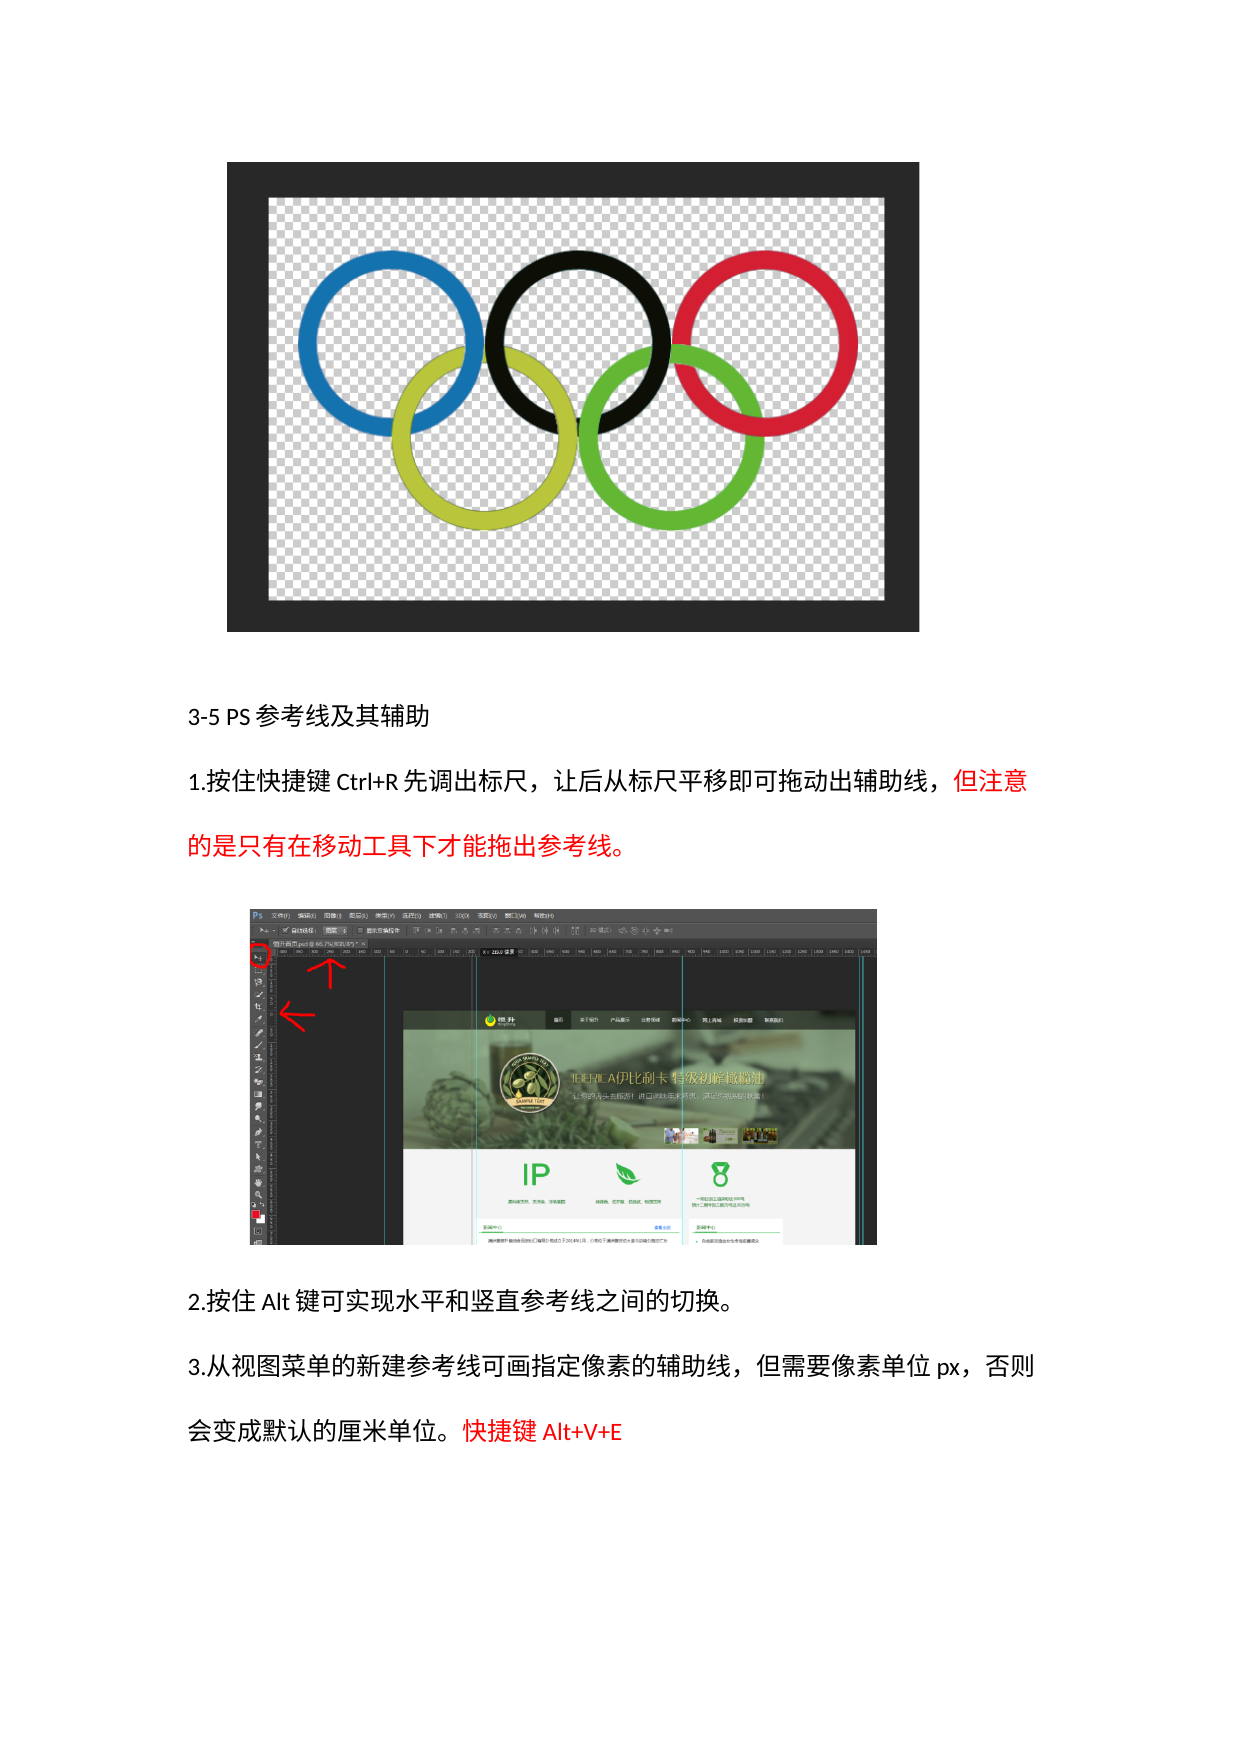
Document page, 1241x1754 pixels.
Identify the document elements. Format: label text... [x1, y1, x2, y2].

text 3-5 PS参考线及其辅助 [187, 682, 1053, 747]
text 2.按住Alt键可实现水平和竖直参考线之间的切换。 [187, 1267, 1053, 1332]
text 3.从视图菜单的新建参考线可画指定像素的辅助线，但需要像素单位px，否则会变成默认的厘米单位。快捷键Alt+V+E [187, 1332, 1053, 1462]
text 1.按住快捷键Ctrl+R先调出标尺，让后从标尺平移即可拖动出辅助线，但注意的是只有在移动工具下才能拖出参考线。 [187, 747, 1053, 877]
picture [249, 909, 877, 1245]
picture [227, 162, 920, 632]
